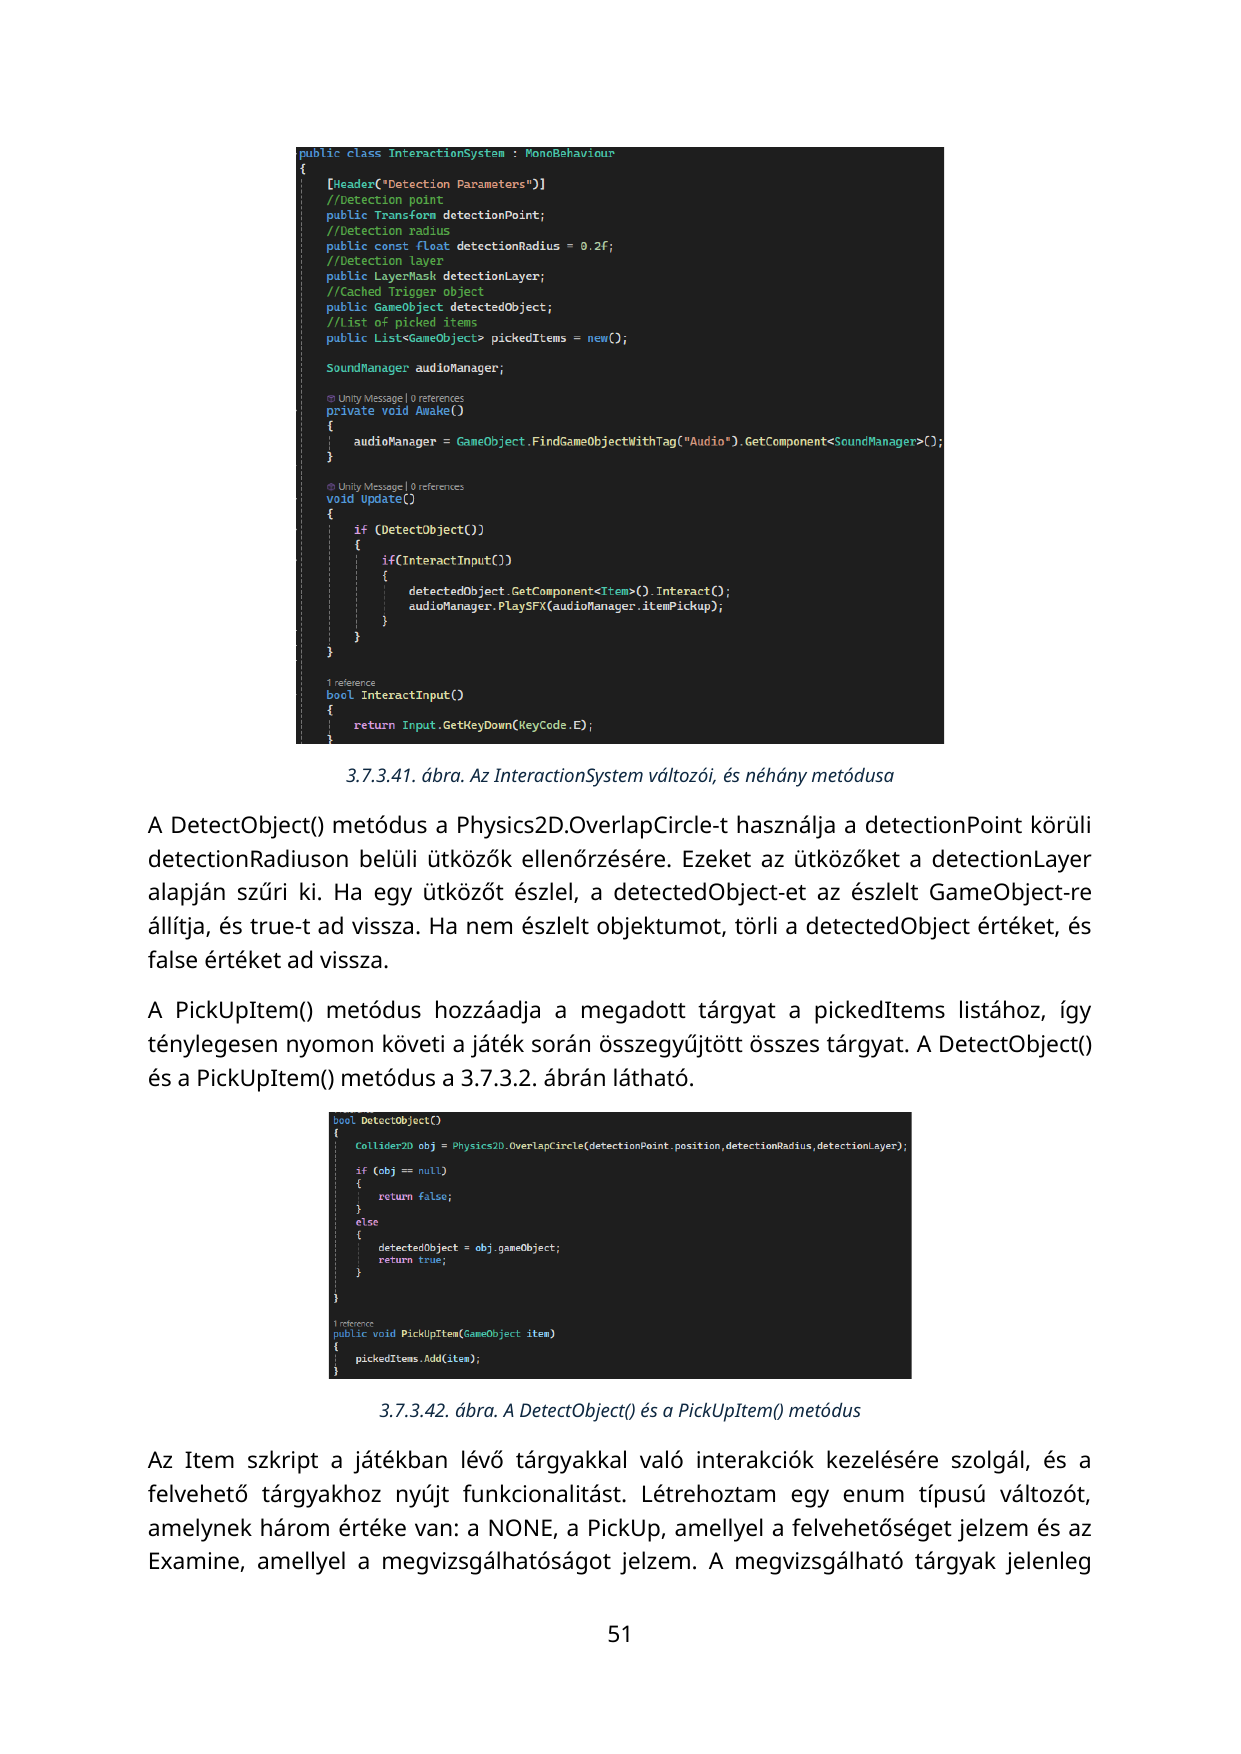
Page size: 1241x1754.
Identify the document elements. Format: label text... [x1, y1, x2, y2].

text A PickUpItem() metódus hozzáadja a megadott tárgyat a pickedItems listához, így ténylegesen nyomon követi a játék során összegyűjtött összes tárgyat. A DetectObject() és a PickUpItem() metódus a 3.7.3.2. ábrán látható. [148, 994, 1093, 1093]
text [148, 1444, 1093, 1576]
picture [296, 147, 945, 744]
text A DetectObject() metódus a Physics2D.OverlapCircle-t használja a detectionPoint körüli detectionRadiuson belüli ütközők ellenőrzésére. Ezeket az ütközőket a detectionLayer alapján szűri ki. Ha egy ütközőt észlel, a detectedObject-et az észlelt GameObject-re állítja, és true-t ad vissza. Ha nem észlelt objektumot, törli a detectedObject értéket, és false értéket ad vissza. [148, 809, 1093, 975]
picture [328, 1112, 912, 1379]
